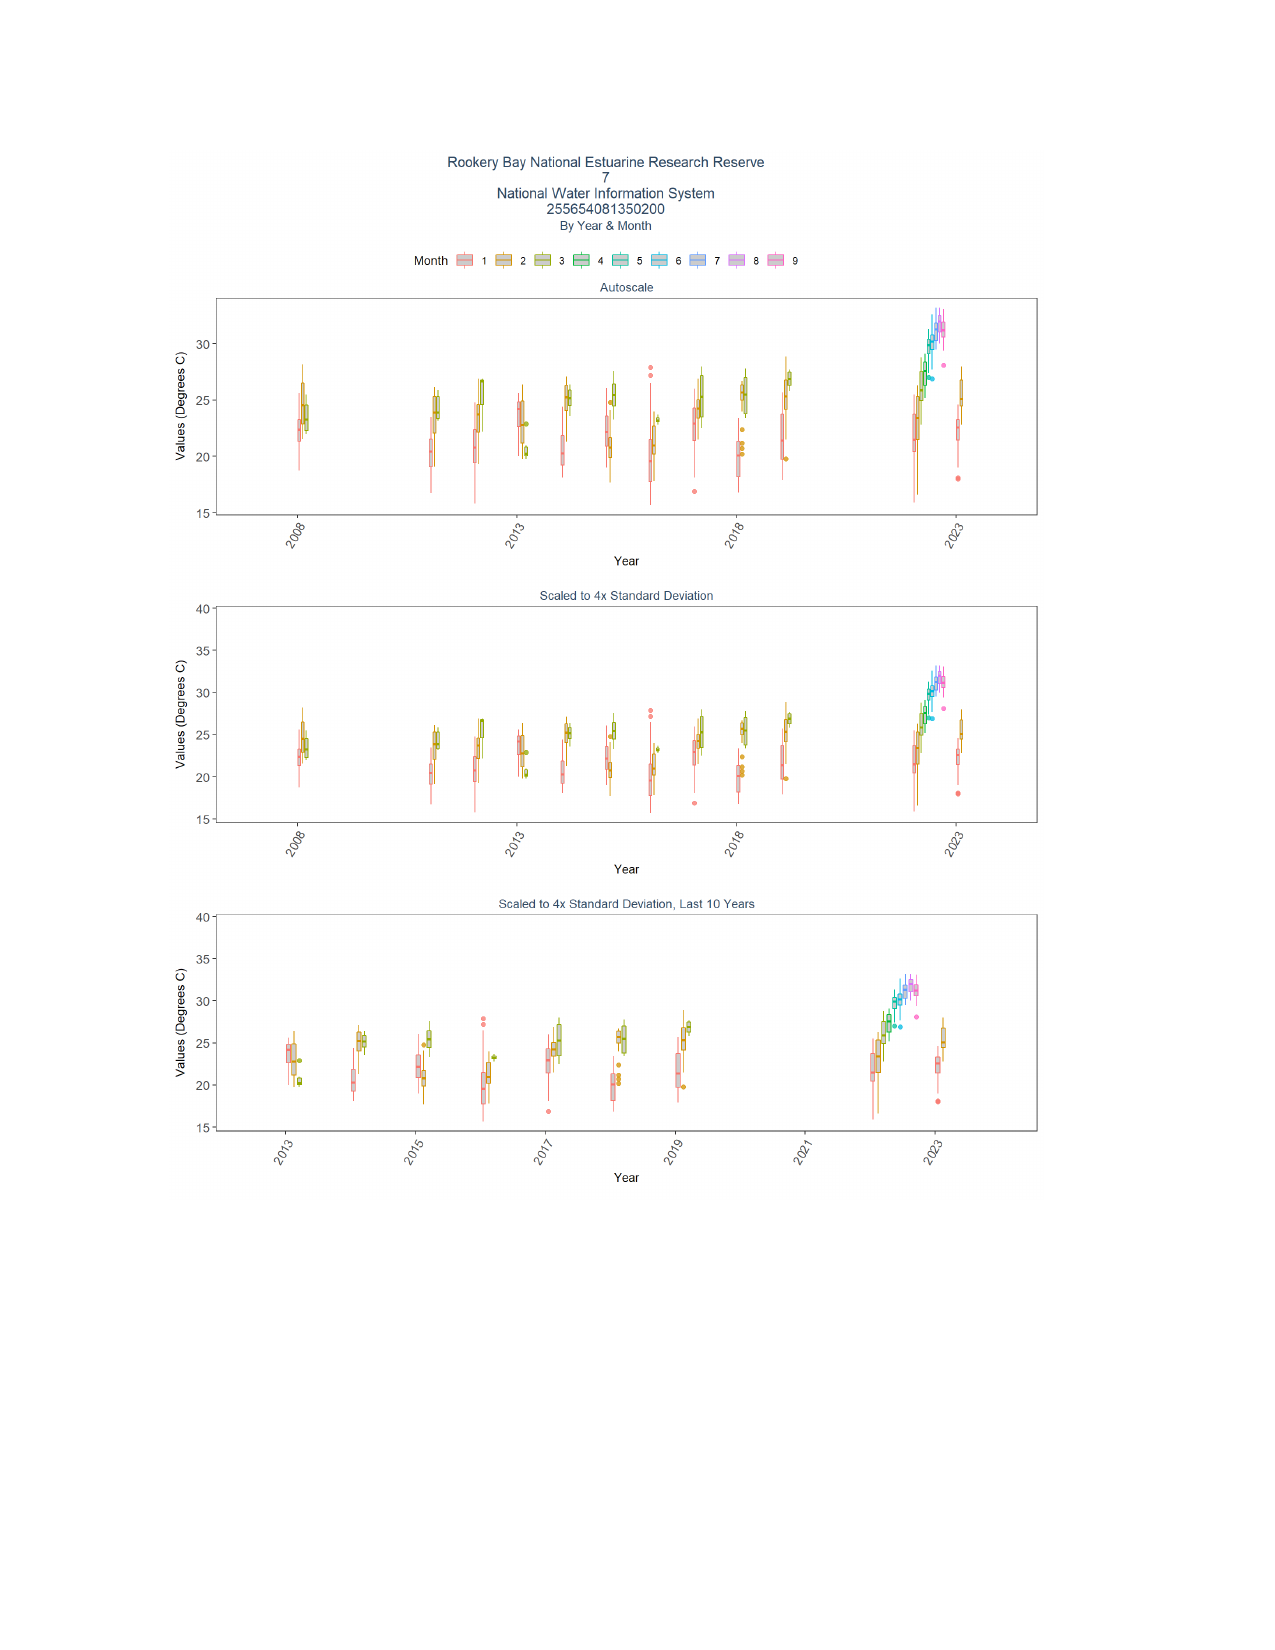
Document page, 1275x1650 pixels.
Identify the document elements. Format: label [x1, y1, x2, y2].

picture [168, 150, 1044, 1200]
